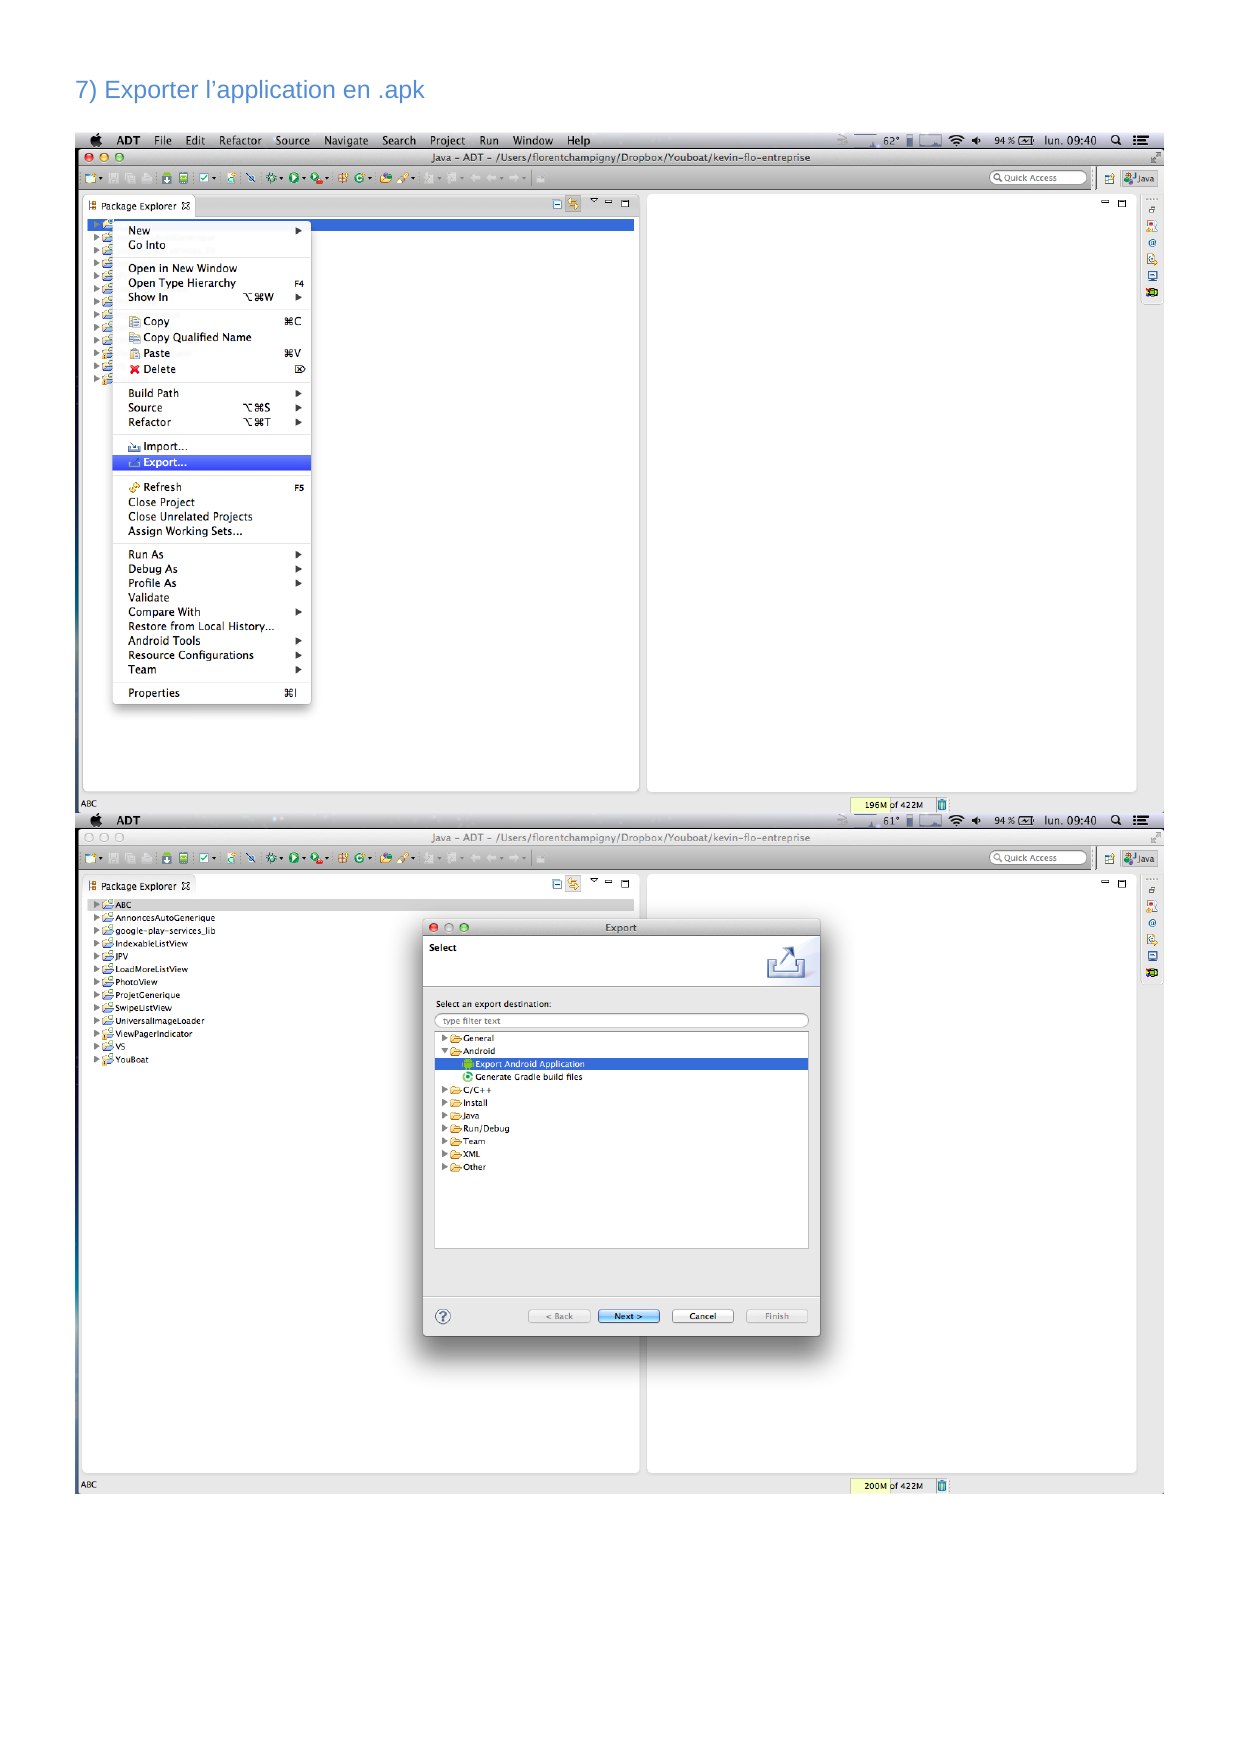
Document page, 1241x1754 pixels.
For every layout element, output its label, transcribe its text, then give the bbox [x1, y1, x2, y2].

text 7) Exporter l’application en .apk [75, 75, 1165, 104]
picture [75, 132, 1164, 1494]
